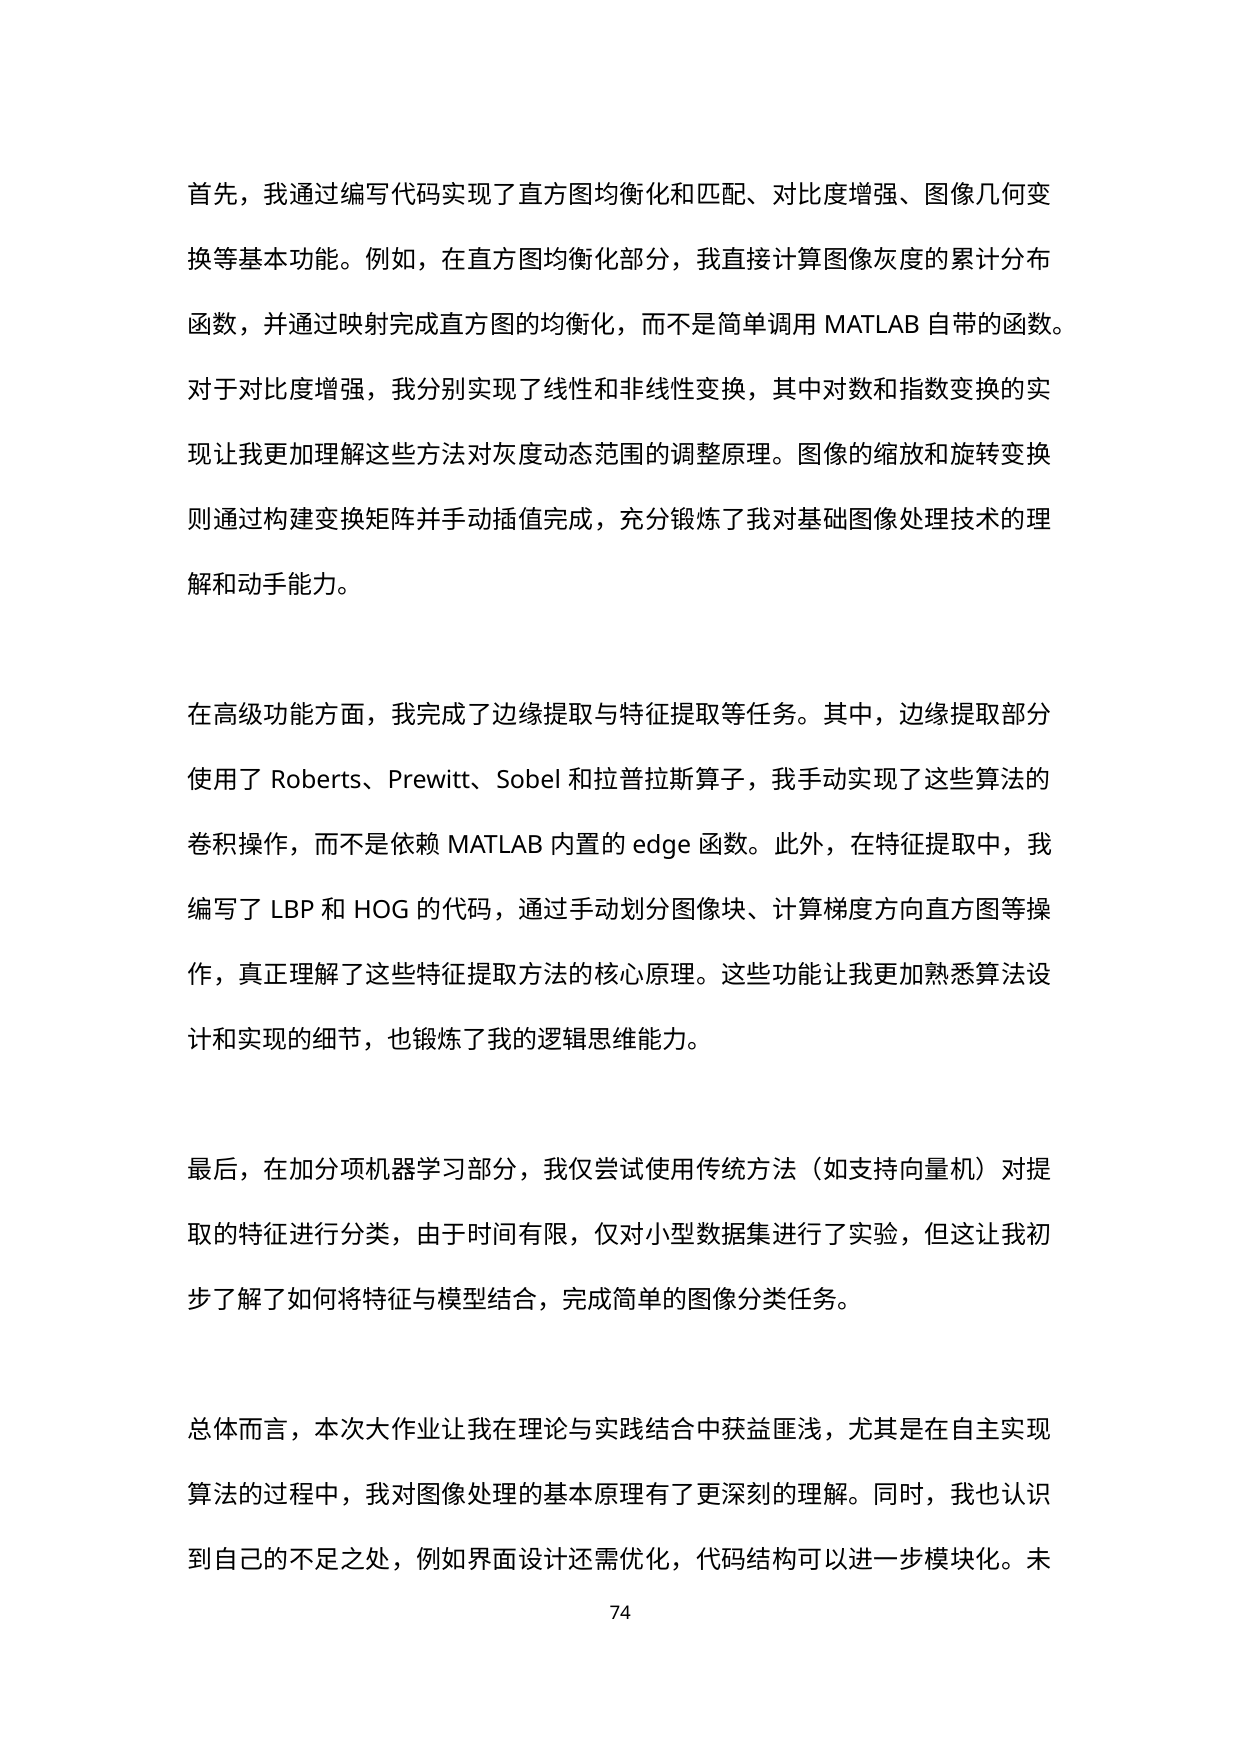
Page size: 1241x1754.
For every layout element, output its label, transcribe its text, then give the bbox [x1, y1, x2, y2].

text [187, 1395, 1053, 1590]
text 最后，在加分项机器学习部分，我仅尝试使用传统方法（如支持向量机）对提取的特征进行分类，由于时间有限，仅对小型数据集进行了实验，但这让我初步了解了如何将特征与模型结合，完成简单的图像分类任务。 [187, 1135, 1053, 1330]
text 在高级功能方面，我完成了边缘提取与特征提取等任务。其中，边缘提取部分使用了 Roberts、Prewitt、Sobel 和拉普拉斯算子，我手动实现了这些算法的卷积操作，而不是依赖 MATLAB 内置的 edge 函数。此外，在特征提取中，我编写了 LBP 和 HOG 的代码，通过手动划分图像块、计算梯度方向直方图等操作，真正理解了这些特征提取方法的核心原理。这些功能让我更加熟悉算法设计和实现的细节，也锻炼了我的逻辑思维能力。 [187, 680, 1053, 1070]
text 首先，我通过编写代码实现了直方图均衡化和匹配、对比度增强、图像几何变换等基本功能。例如，在直方图均衡化部分，我直接计算图像灰度的累计分布函数，并通过映射完成直方图的均衡化，而不是简单调用 MATLAB 自带的函数。对于对比度增强，我分别实现了线性和非线性变换，其中对数和指数变换的实现让我更加理解这些方法对灰度动态范围的调整原理。图像的缩放和旋转变换则通过构建变换矩阵并手动插值完成，充分锻炼了我对基础图像处理技术的理解和动手能力。 [187, 160, 1053, 615]
